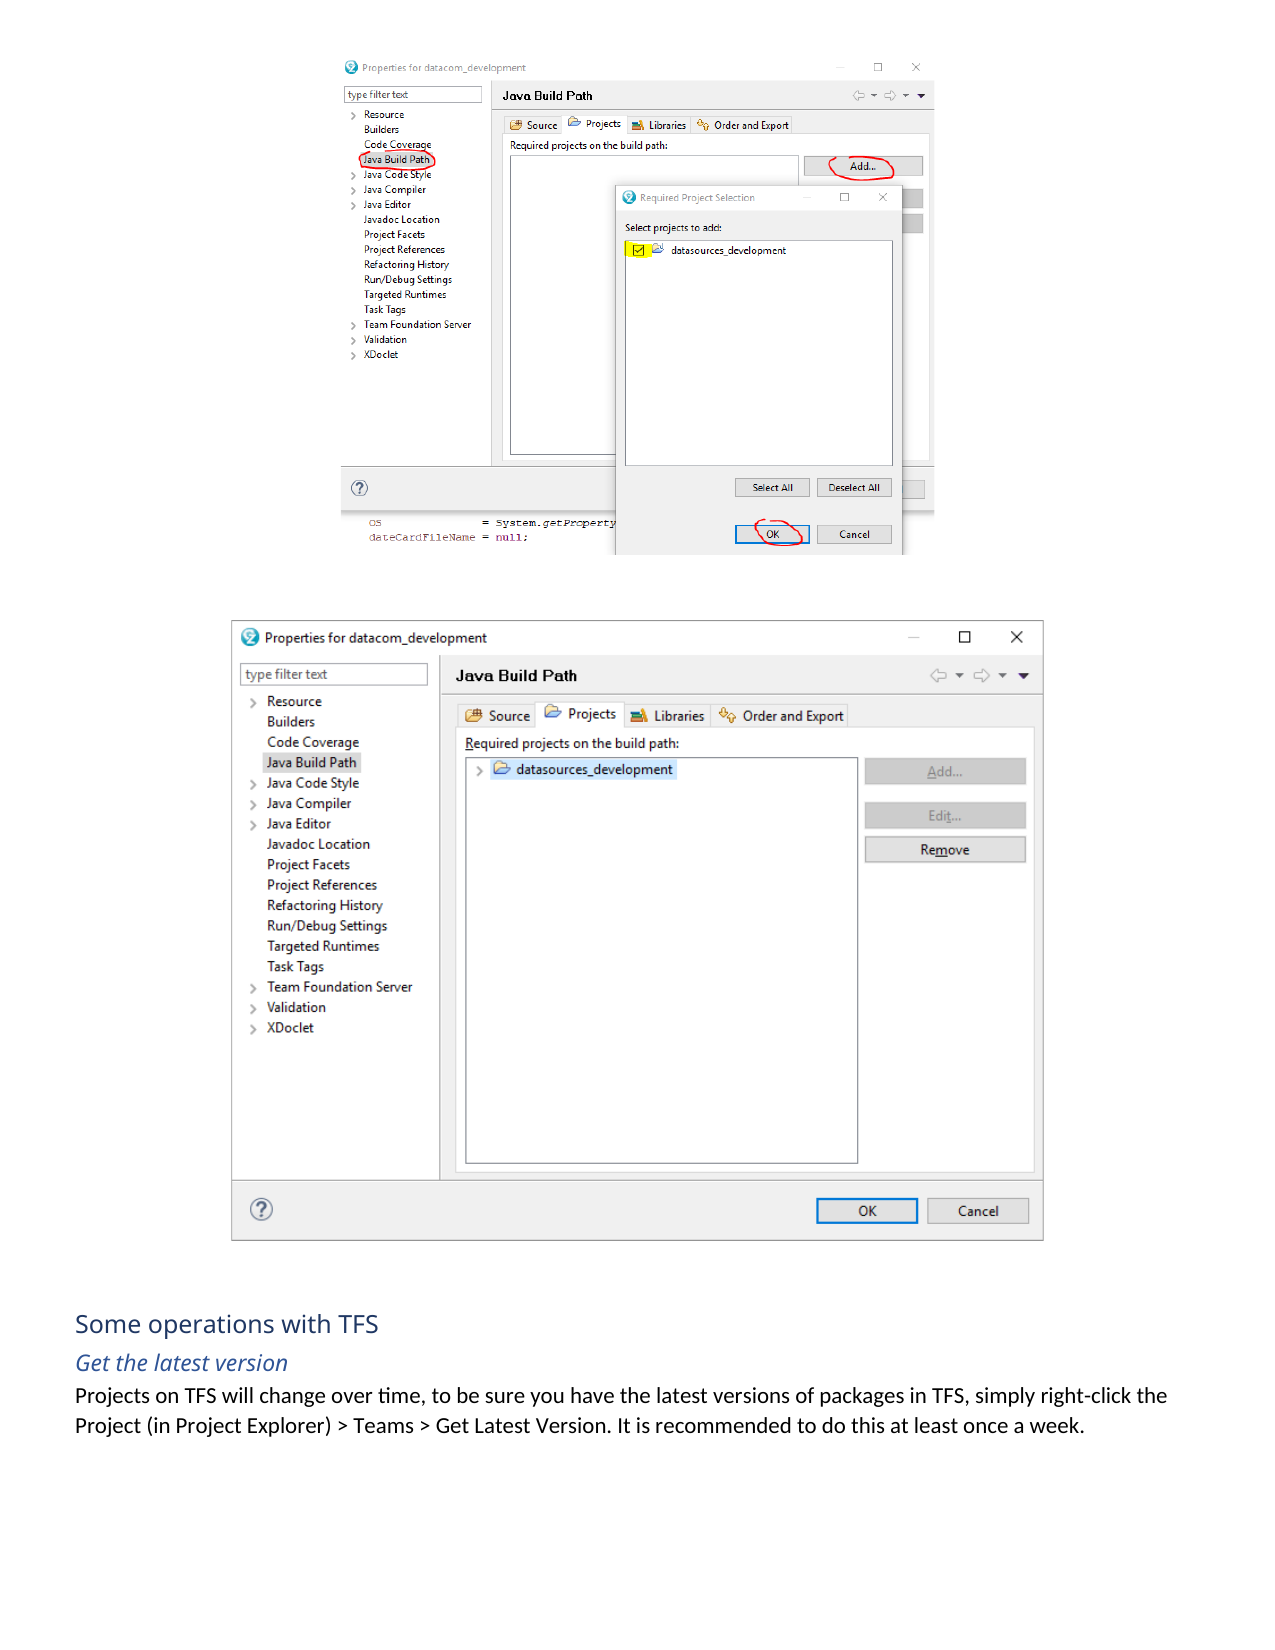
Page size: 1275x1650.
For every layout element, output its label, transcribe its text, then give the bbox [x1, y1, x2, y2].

subtitle Get the latest version [75, 1347, 1200, 1379]
picture [231, 620, 1044, 1241]
text Projects on TFS will change over time, to be sure you have the latest versions of packages in TFS, simply right-click the Project (in Project Explorer) > Teams > Get Latest Version. It is recommended to do this at least once a week. [75, 1381, 1200, 1439]
subtitle Some operations with TFS [75, 1306, 1200, 1341]
picture [340, 56, 935, 555]
